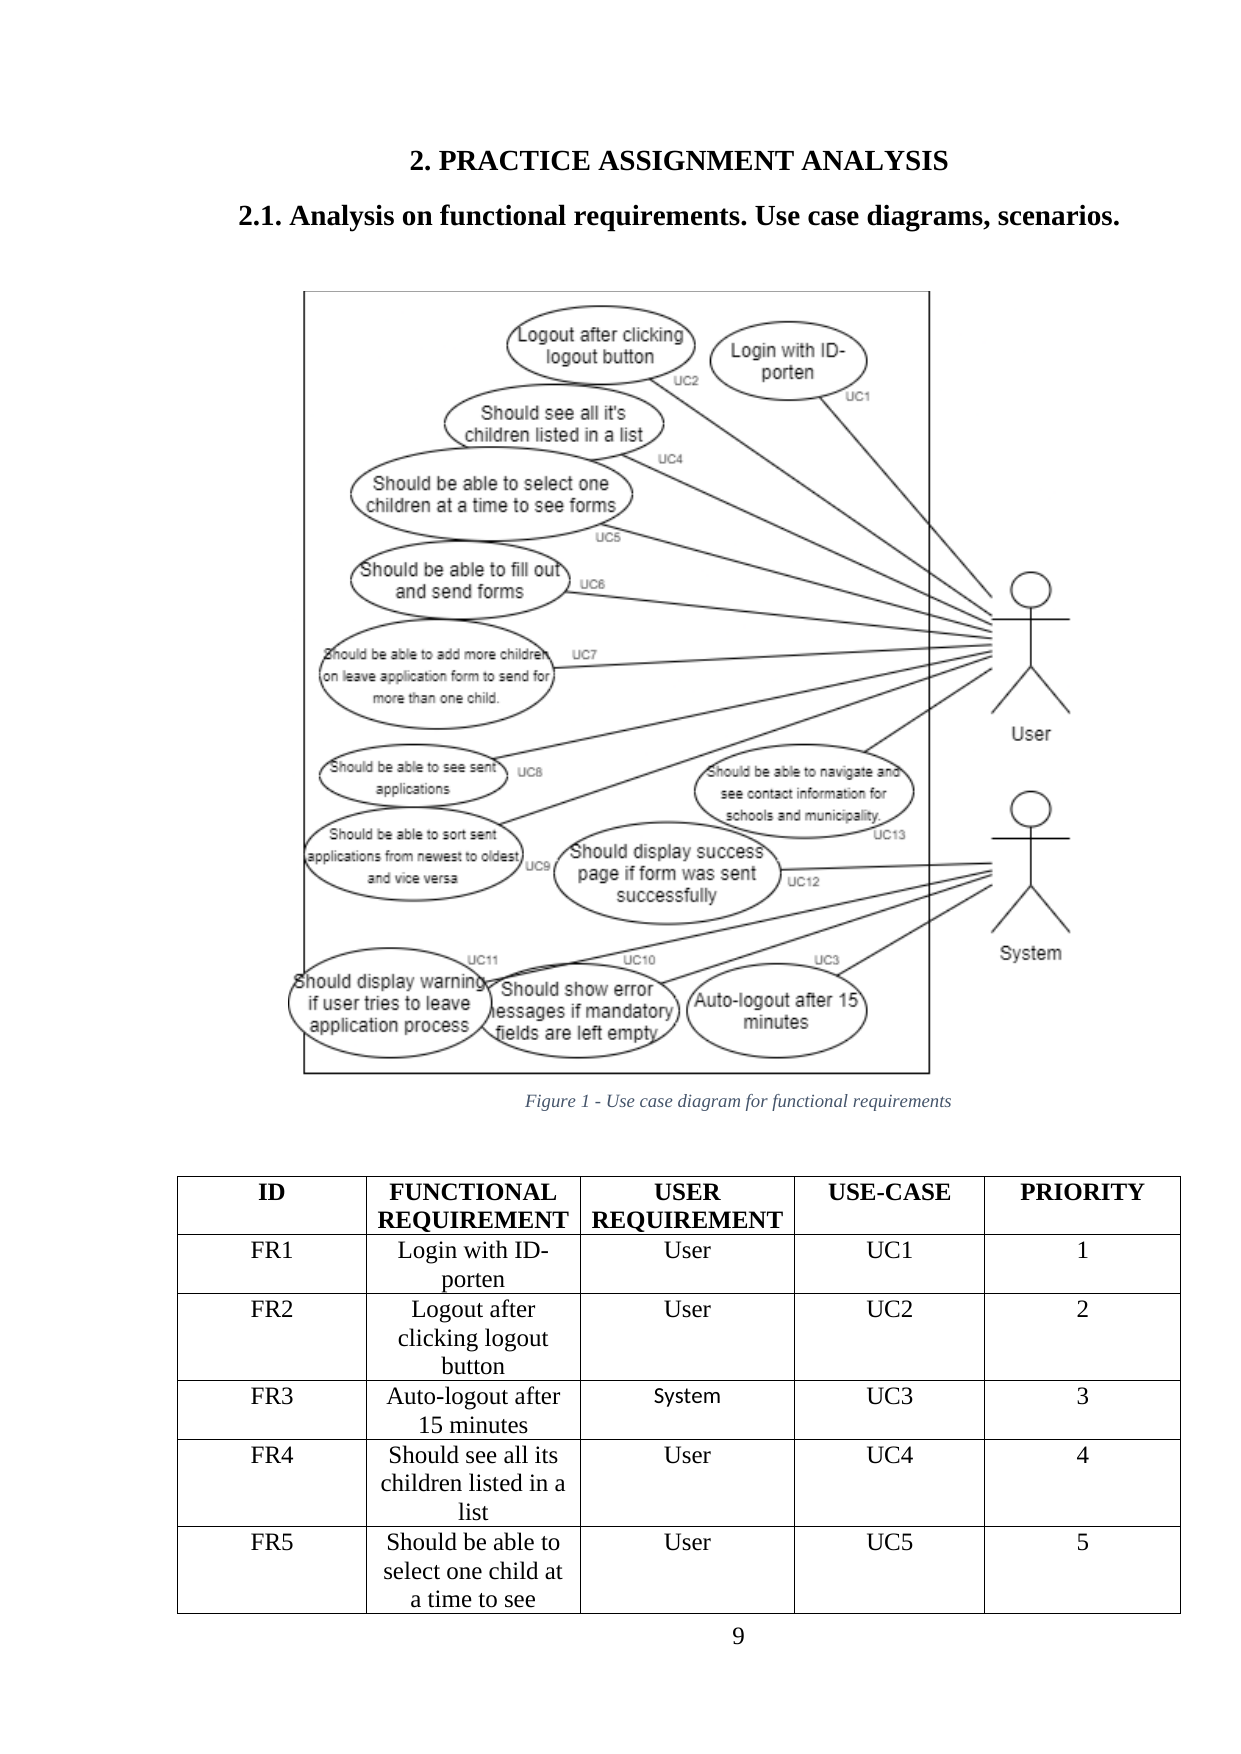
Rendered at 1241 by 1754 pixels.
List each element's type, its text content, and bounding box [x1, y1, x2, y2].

table_cell UC4 [795, 1440, 984, 1526]
table_header ID [178, 1177, 366, 1234]
table_header PRIORITY [985, 1177, 1180, 1234]
table_cell FR2 [178, 1294, 366, 1380]
table_cell UC3 [795, 1381, 984, 1439]
table_cell User [581, 1235, 794, 1293]
picture [288, 291, 1071, 1076]
table_header FUNCTIONAL REQUIREMENT [367, 1177, 580, 1234]
table_cell 5 [985, 1527, 1180, 1613]
table_cell 4 [985, 1440, 1180, 1526]
table_cell System [581, 1381, 794, 1439]
table_cell 3 [985, 1381, 1180, 1439]
text Figure 1 - Use case diagram for functional requirements [177, 1090, 1181, 1112]
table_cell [367, 1527, 580, 1613]
table_header USER REQUIREMENT [581, 1177, 794, 1234]
table_cell User [581, 1527, 794, 1613]
table_cell 2 [985, 1294, 1180, 1380]
table_cell FR1 [178, 1235, 366, 1293]
table_cell User [581, 1440, 794, 1526]
table_cell UC2 [795, 1294, 984, 1380]
table_cell FR5 [178, 1527, 366, 1613]
table_cell Logout after clicking logout button [367, 1294, 580, 1380]
table_cell UC5 [795, 1527, 984, 1613]
table_cell UC1 [795, 1235, 984, 1293]
table_cell User [581, 1294, 794, 1380]
table_cell Login with ID-porten [367, 1235, 580, 1293]
table_cell 1 [985, 1235, 1180, 1293]
table_cell FR3 [178, 1381, 366, 1439]
subtitle 2.1. Analysis on functional requirements. Use case diagrams, scenarios. [177, 198, 1181, 231]
subtitle 2. PRACTICE ASSIGNMENT ANALYSIS [177, 143, 1181, 177]
table_cell Should see all its children listed in a list [367, 1440, 580, 1526]
table_cell FR4 [178, 1440, 366, 1526]
table_cell Auto-logout after 15 minutes [367, 1381, 580, 1439]
table_header USE-CASE [795, 1177, 984, 1234]
